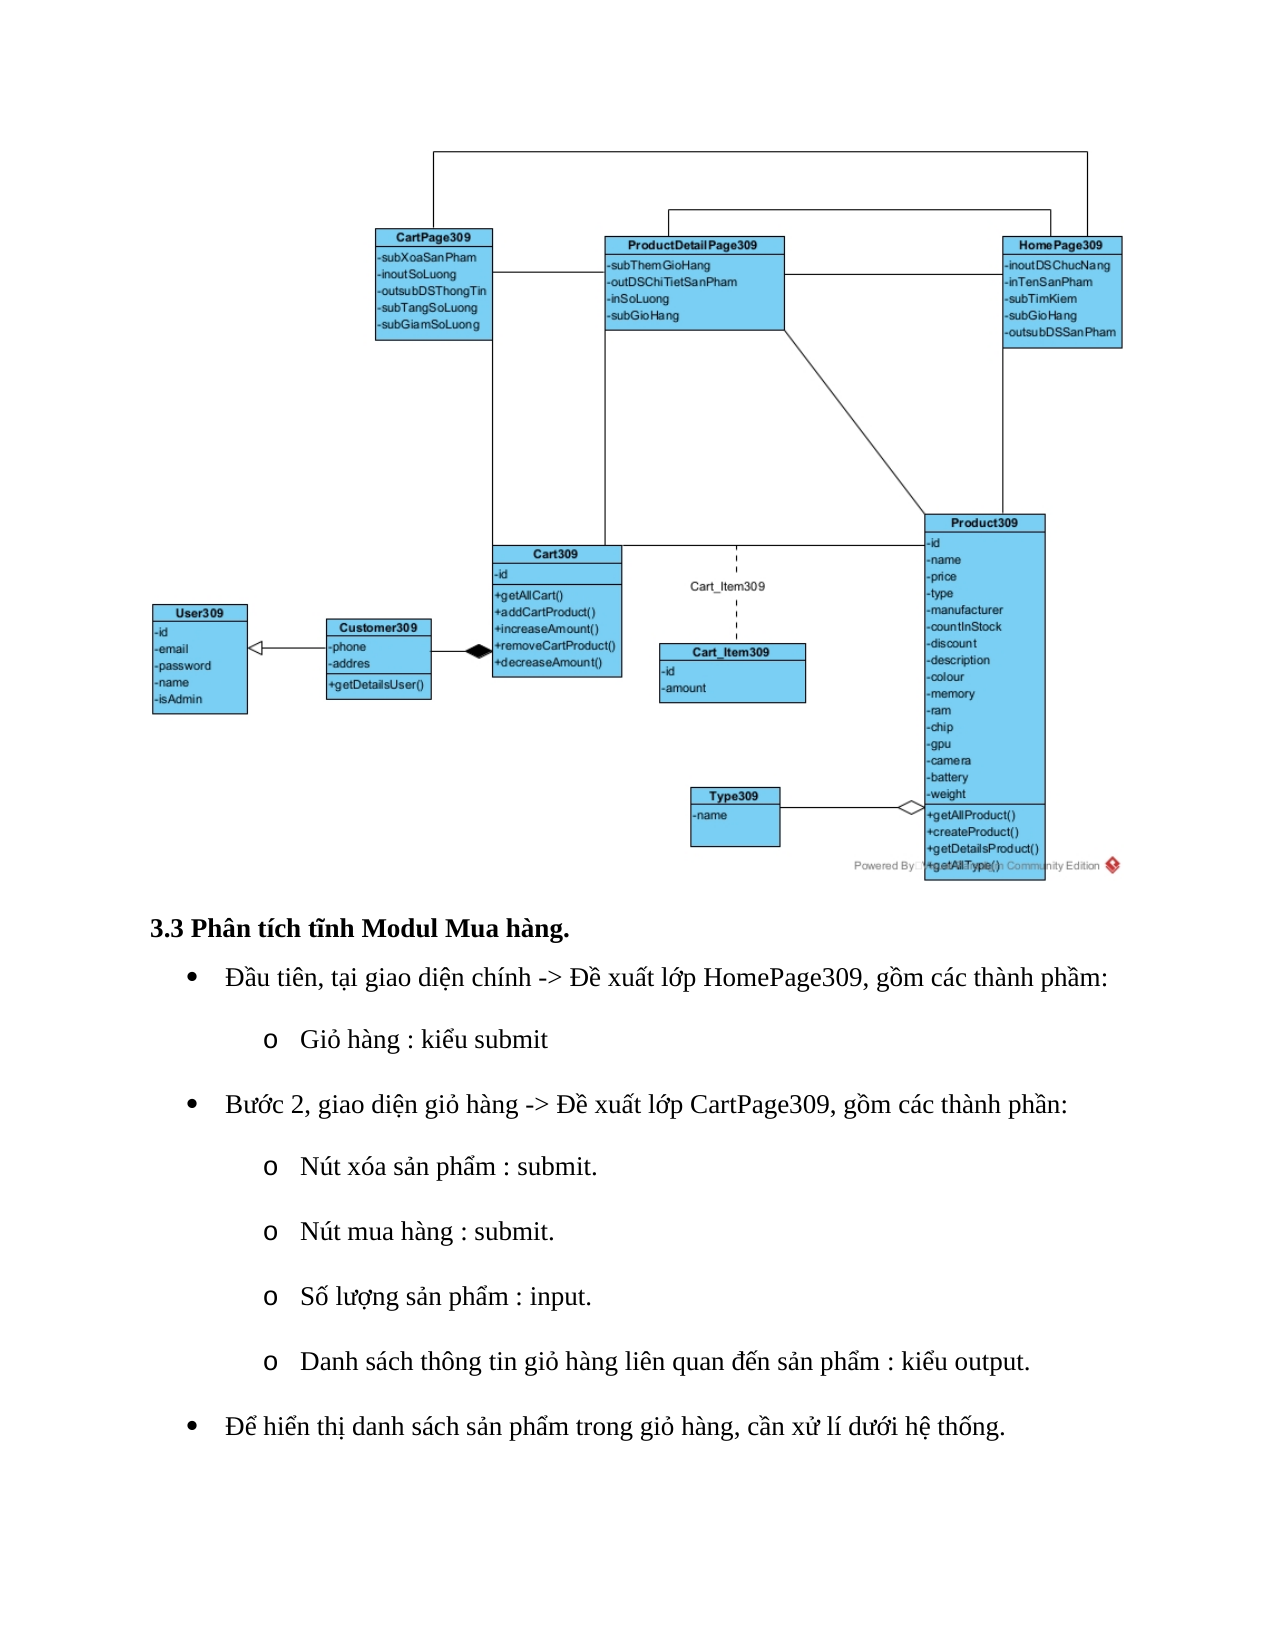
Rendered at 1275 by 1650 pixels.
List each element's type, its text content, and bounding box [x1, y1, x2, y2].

list Đầu tiên, tại giao diện chính -> Đề xuất lớp HomePage309, gồm các thành phầm: [187, 961, 1125, 992]
list Nút xóa sản phẩm : submit. [262, 1150, 1125, 1183]
list Danh sách thông tin giỏ hàng liên quan đến sản phẩm : kiểu output. [262, 1345, 1125, 1378]
picture [150, 150, 1125, 884]
list Số lượng sản phẩm : input. [262, 1280, 1125, 1313]
list Để hiển thị danh sách sản phẩm trong giỏ hàng, cần xử lí dưới hệ thống. [187, 1410, 1125, 1441]
list Bước 2, giao diện giỏ hàng -> Đề xuất lớp CartPage309, gồm các thành phần: [187, 1088, 1125, 1119]
list Giỏ hàng : kiểu submit [262, 1023, 1125, 1056]
subtitle 3.3 Phân tích tĩnh Modul Mua hàng. [150, 912, 1125, 943]
list Nút mua hàng : submit. [262, 1215, 1125, 1248]
